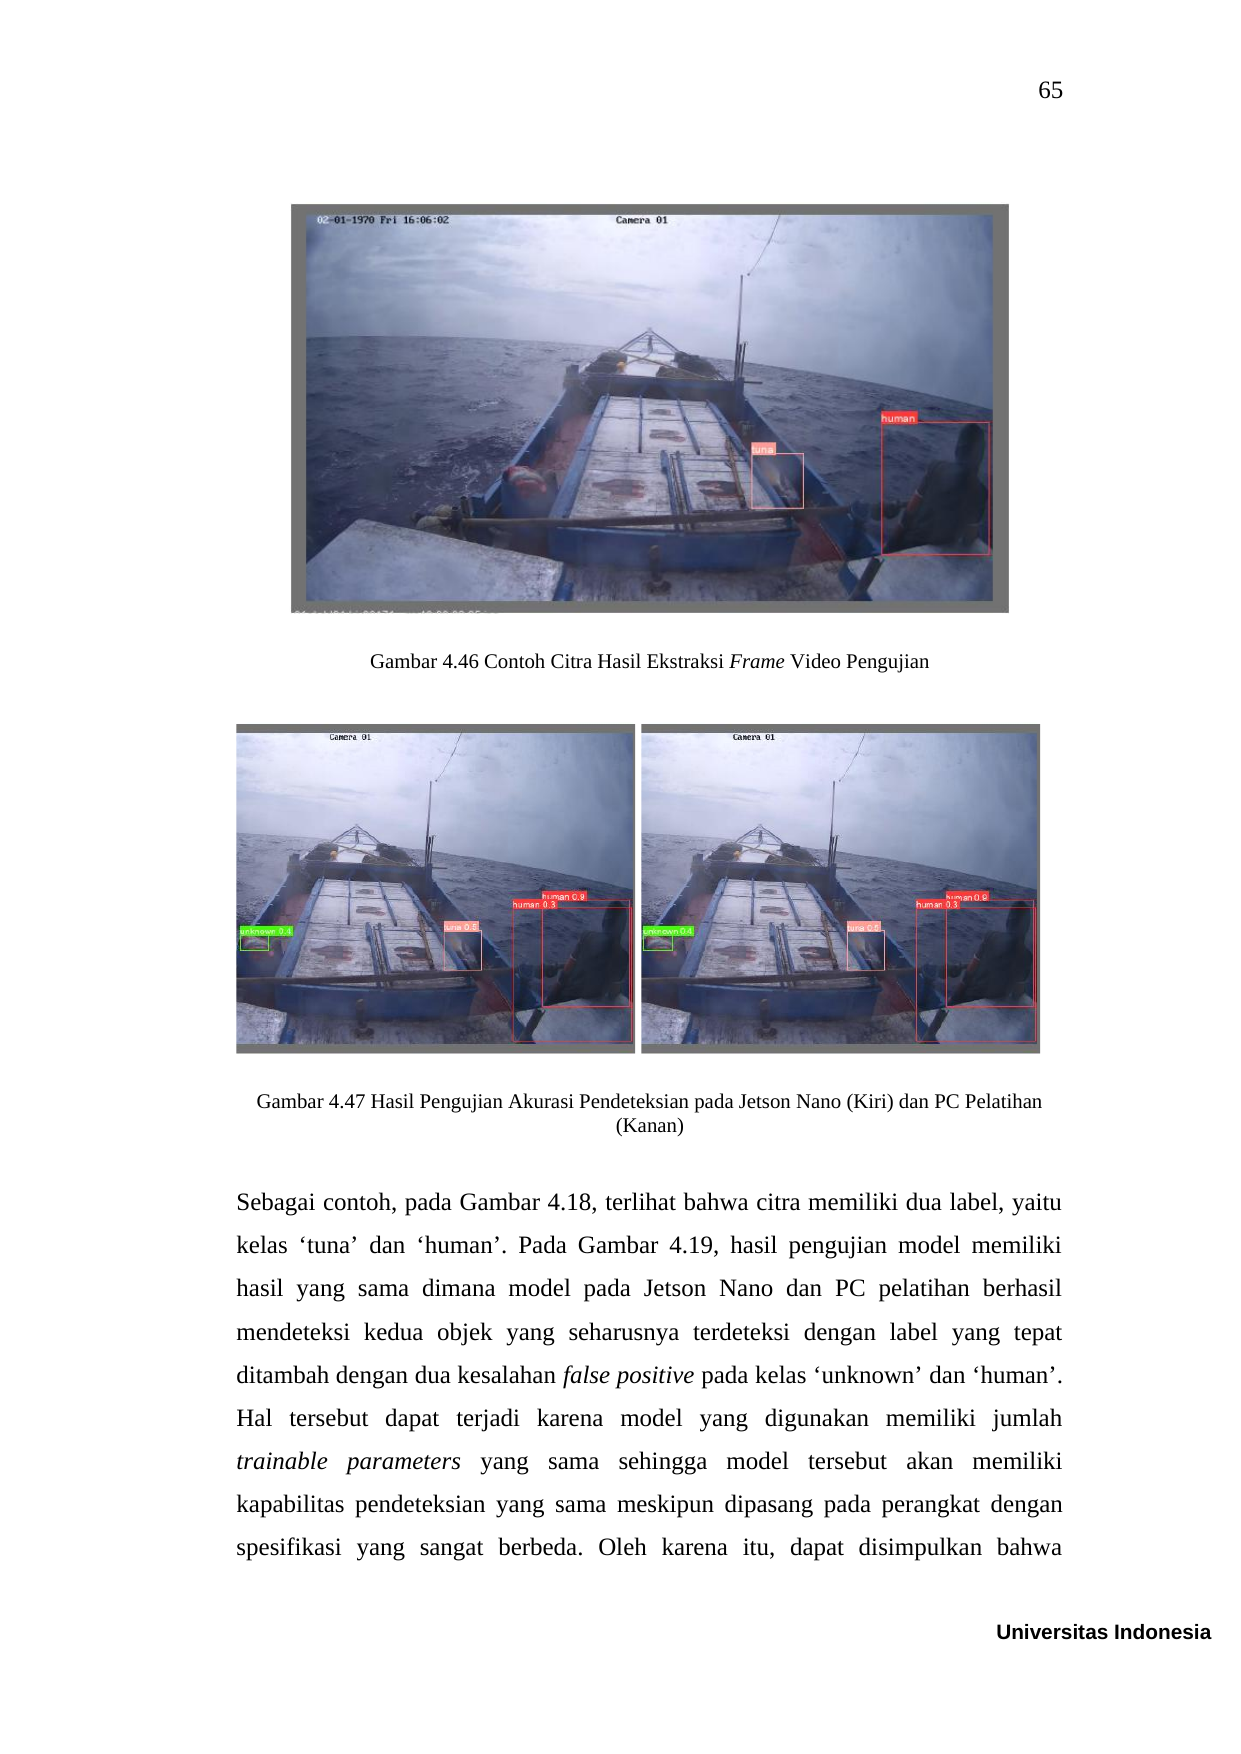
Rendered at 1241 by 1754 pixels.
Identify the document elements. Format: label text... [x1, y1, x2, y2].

picture [236, 722, 636, 1054]
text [236, 1187, 1063, 1561]
picture [641, 722, 1041, 1054]
picture [289, 202, 1010, 614]
